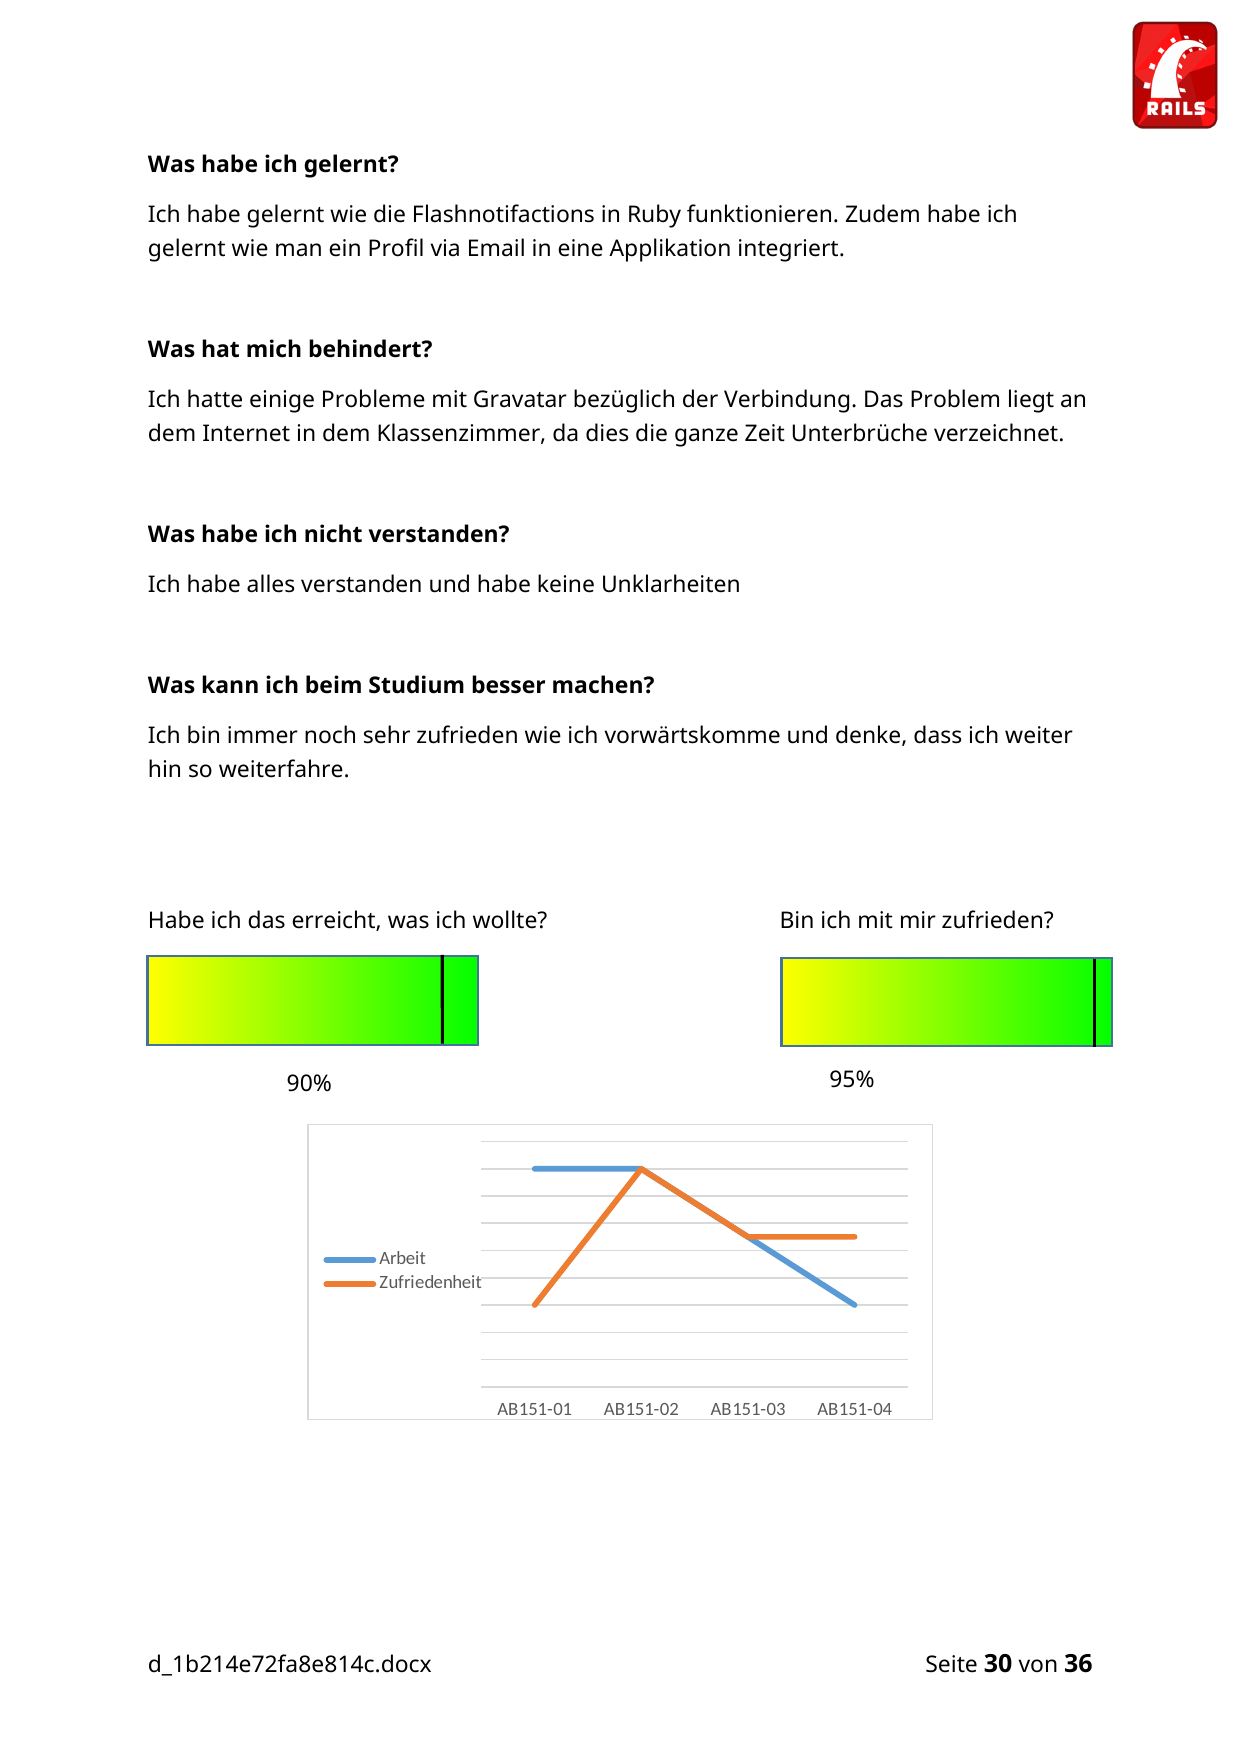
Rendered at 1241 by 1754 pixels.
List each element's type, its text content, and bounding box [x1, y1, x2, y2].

text Ich habe gelernt wie die Flashnotifactions in Ruby funktionieren. Zudem habe ich gelernt wie man ein Profil via Email in eine Applikation integriert. [148, 198, 1093, 263]
text Ich bin immer noch sehr zufrieden wie ich vorwärtskomme und denke, dass ich weiter hin so weiterfahre. [148, 719, 1093, 784]
text Was habe ich nicht verstanden? [148, 518, 1093, 549]
text Ich habe alles verstanden und habe keine Unklarheiten [148, 568, 1093, 599]
text Habe ich das erreicht, was ich wollte? Bin ich mit mir zufrieden? [148, 904, 1093, 936]
text Was habe ich gelernt? [148, 148, 1093, 179]
picture [1125, 13, 1223, 133]
text Was hat mich behindert? [148, 333, 1093, 364]
text Ich hatte einige Probleme mit Gravatar bezüglich der Verbindung. Das Problem liegt an dem Internet in dem Klassenzimmer, da dies die ganze Zeit Unterbrüche verzeichnet. [148, 383, 1093, 448]
text Was kann ich beim Studium besser machen? [148, 669, 1093, 700]
